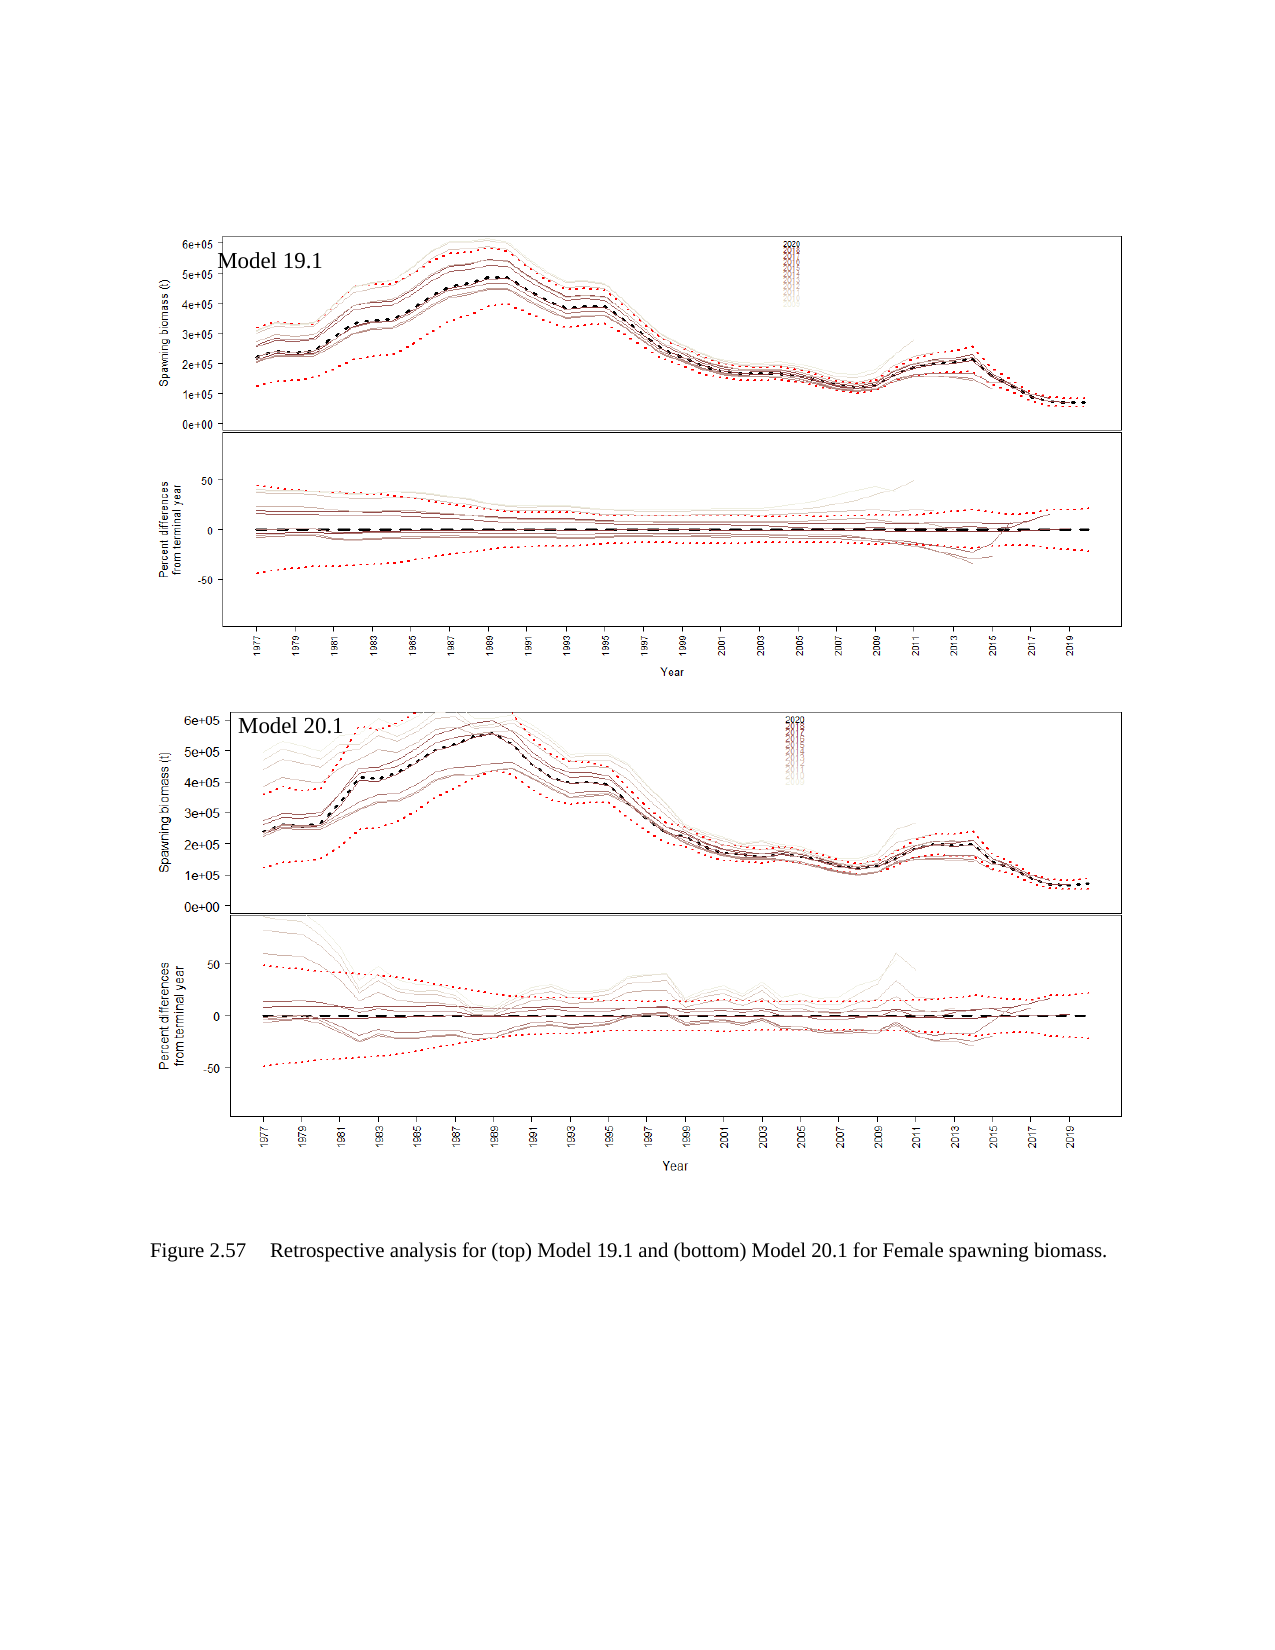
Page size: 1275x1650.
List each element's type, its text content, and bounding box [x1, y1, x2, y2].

picture [150, 176, 1125, 686]
picture [150, 702, 1125, 1178]
